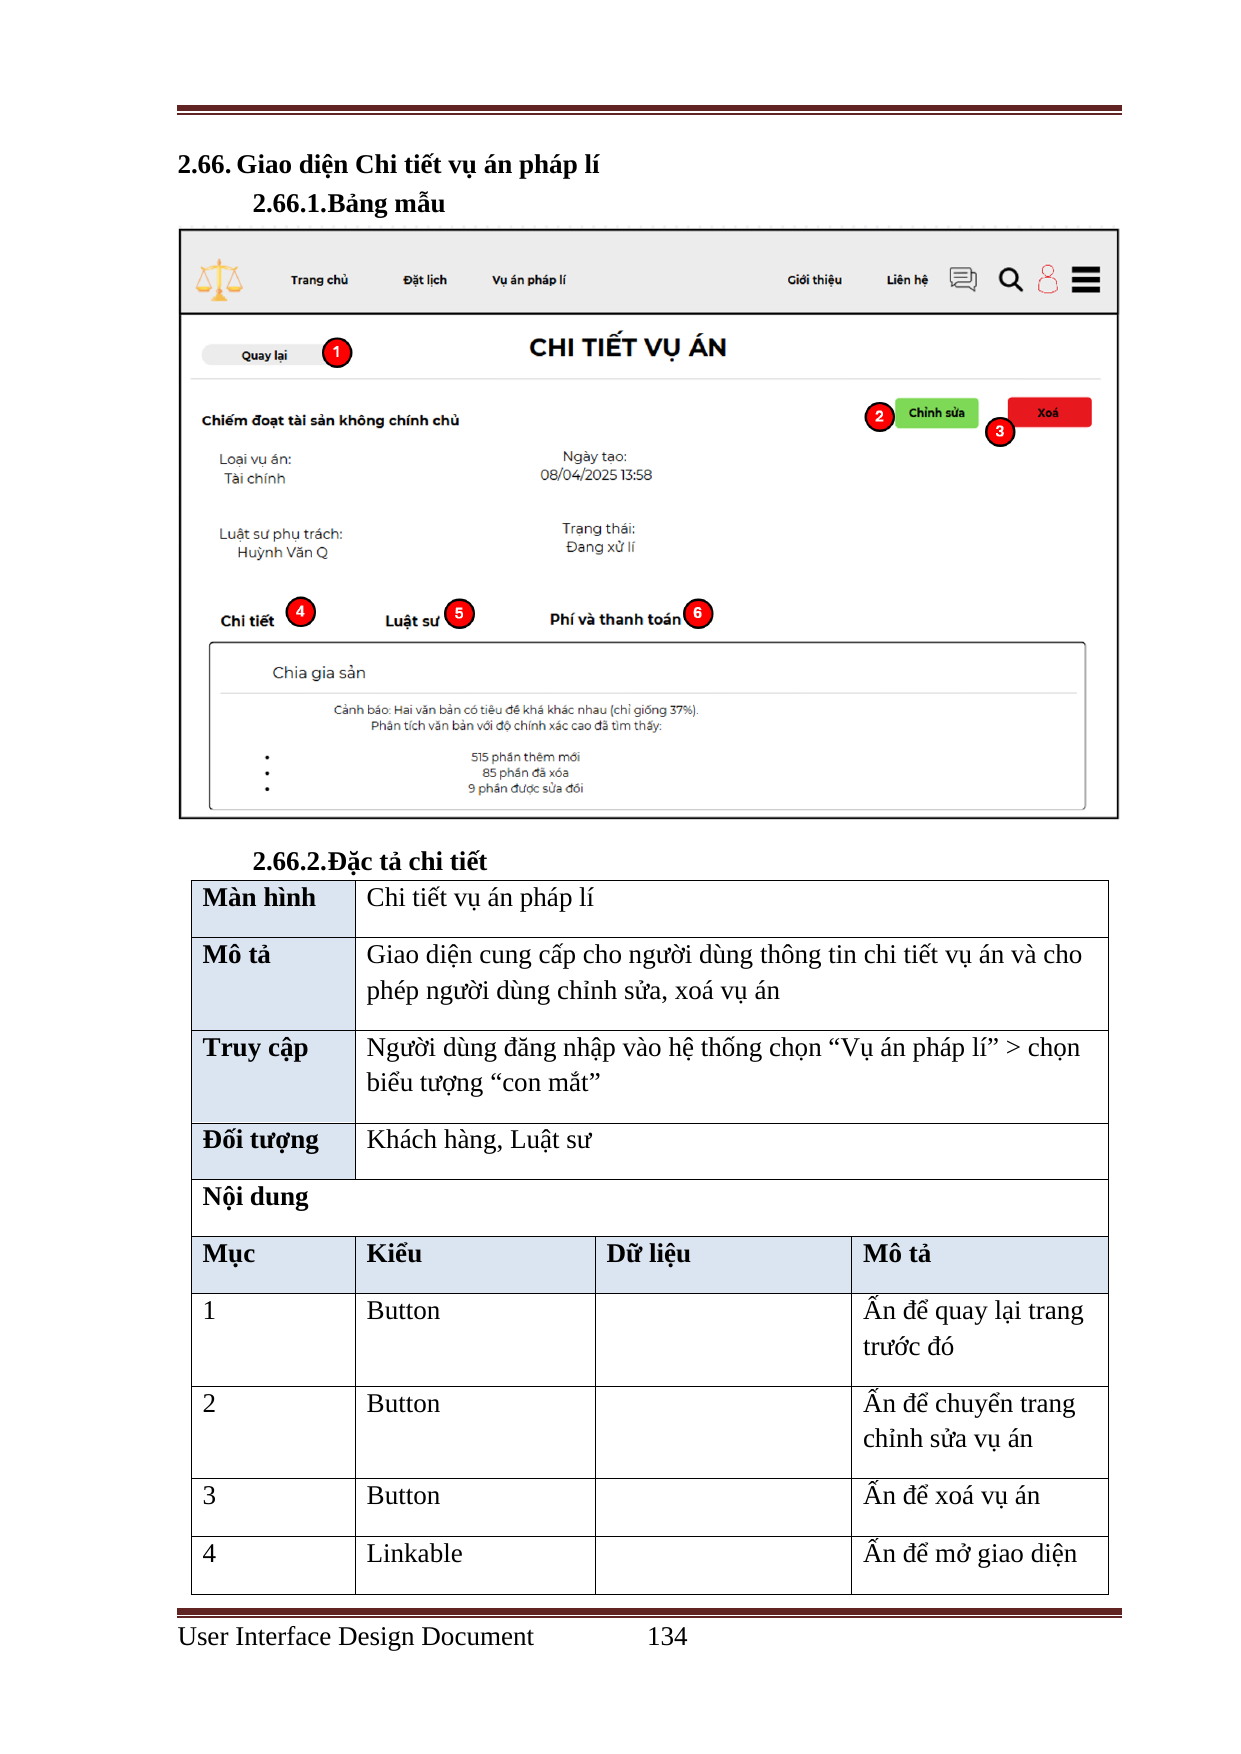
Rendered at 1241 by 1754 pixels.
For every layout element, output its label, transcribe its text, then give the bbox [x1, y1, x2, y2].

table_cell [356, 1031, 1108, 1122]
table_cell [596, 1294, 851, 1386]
subtitle Đặc tả chi tiết [252, 844, 1122, 876]
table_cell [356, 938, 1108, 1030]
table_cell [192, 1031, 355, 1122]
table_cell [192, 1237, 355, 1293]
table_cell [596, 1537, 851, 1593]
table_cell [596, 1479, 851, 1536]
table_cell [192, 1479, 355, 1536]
subtitle Giao diện Chi tiết vụ án pháp lí [177, 148, 1122, 179]
picture [177, 223, 1123, 820]
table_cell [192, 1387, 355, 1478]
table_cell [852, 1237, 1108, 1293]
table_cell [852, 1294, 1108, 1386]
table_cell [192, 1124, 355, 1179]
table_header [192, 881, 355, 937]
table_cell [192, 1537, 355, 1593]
subtitle Bảng mẫu [252, 188, 1122, 219]
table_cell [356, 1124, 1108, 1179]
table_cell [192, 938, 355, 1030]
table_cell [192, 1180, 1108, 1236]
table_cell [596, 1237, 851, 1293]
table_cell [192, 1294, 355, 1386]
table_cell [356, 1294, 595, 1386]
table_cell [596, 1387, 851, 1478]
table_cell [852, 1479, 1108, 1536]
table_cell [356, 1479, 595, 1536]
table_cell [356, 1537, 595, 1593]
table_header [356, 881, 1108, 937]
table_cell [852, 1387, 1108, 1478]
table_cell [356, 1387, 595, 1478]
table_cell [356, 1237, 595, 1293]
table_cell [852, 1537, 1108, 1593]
